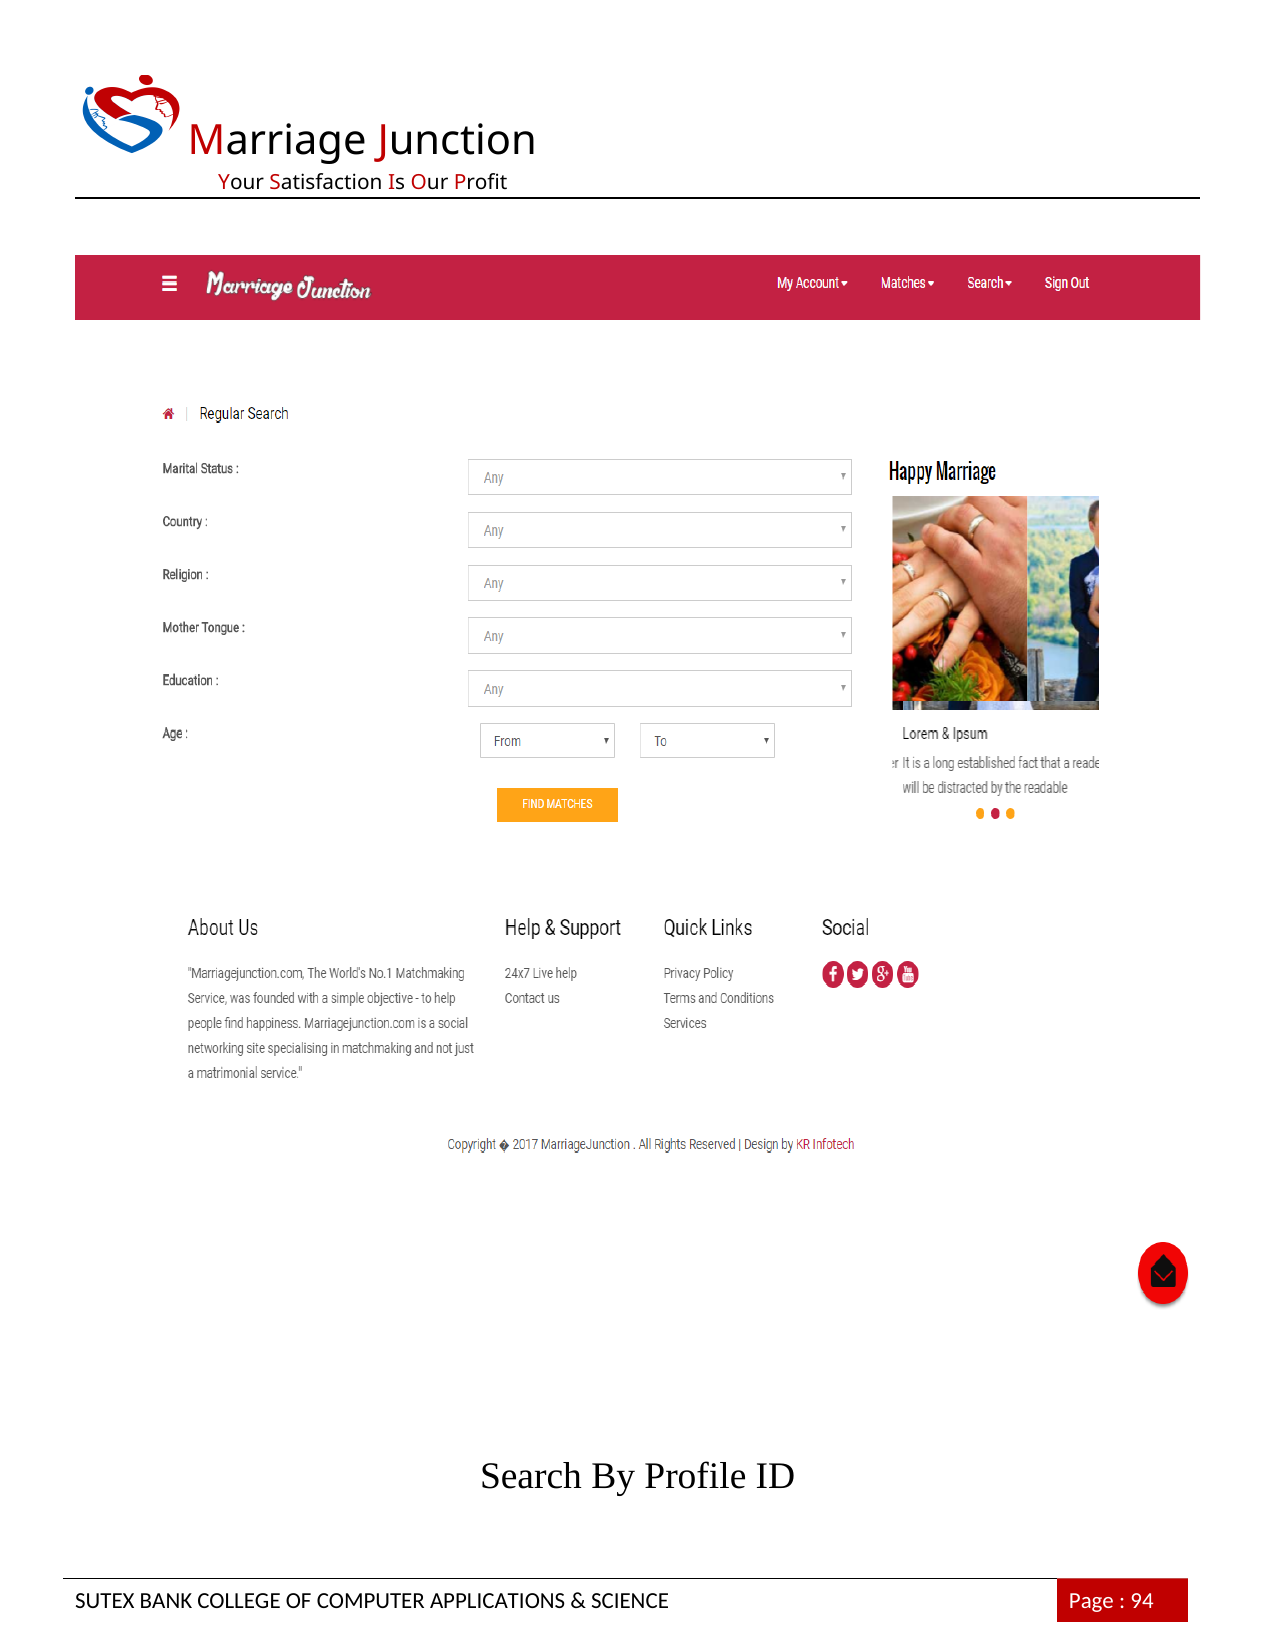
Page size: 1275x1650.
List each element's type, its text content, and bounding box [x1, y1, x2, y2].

text Search By Profile ID [75, 1453, 1200, 1497]
picture [75, 75, 188, 155]
picture [75, 255, 1200, 1321]
